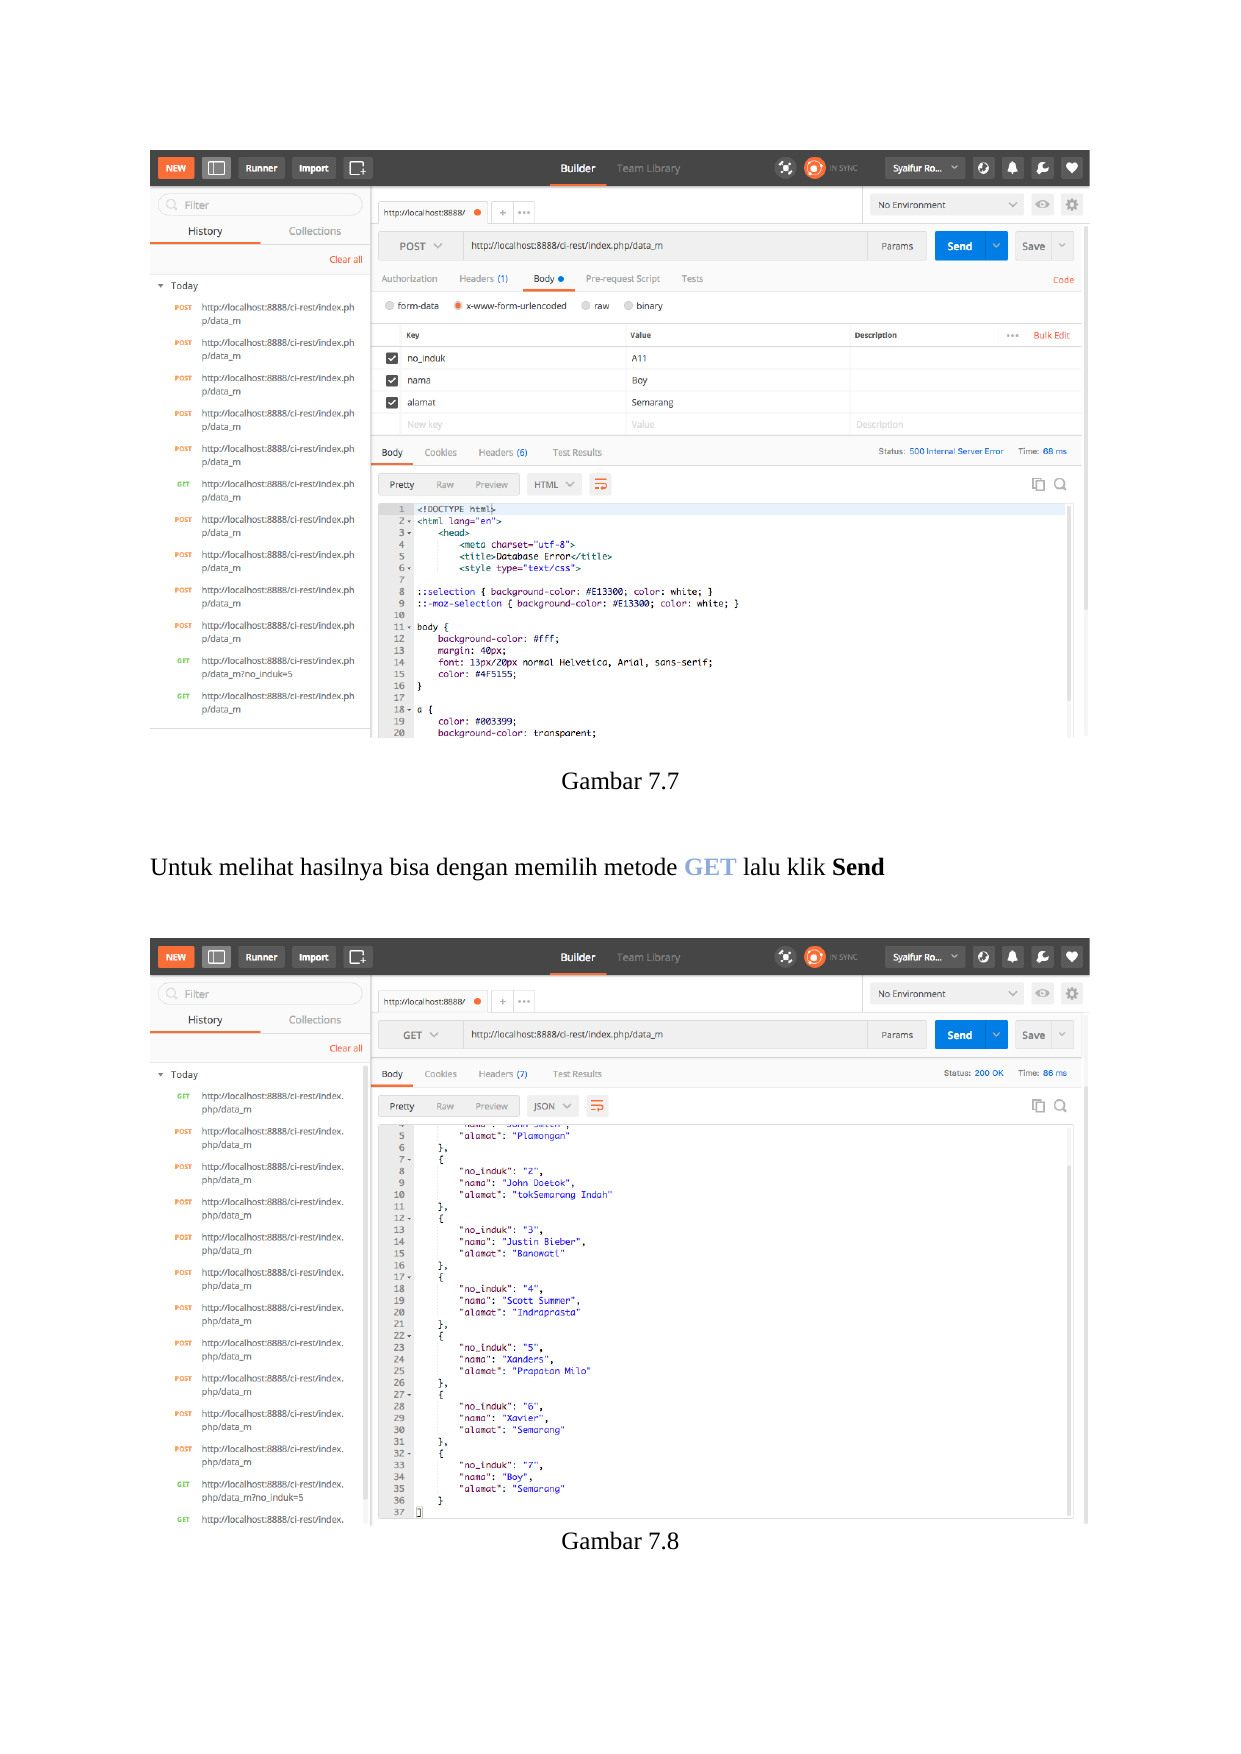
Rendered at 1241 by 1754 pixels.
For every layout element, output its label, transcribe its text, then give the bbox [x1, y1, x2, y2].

text Untuk melihat hasilnya bisa dengan memilih metode GET lalu klik Send [150, 852, 1090, 881]
picture [150, 938, 1090, 1526]
text Gambar 7.7 [150, 766, 1090, 795]
picture [150, 150, 1090, 738]
text Gambar 7.8 [150, 1526, 1090, 1554]
